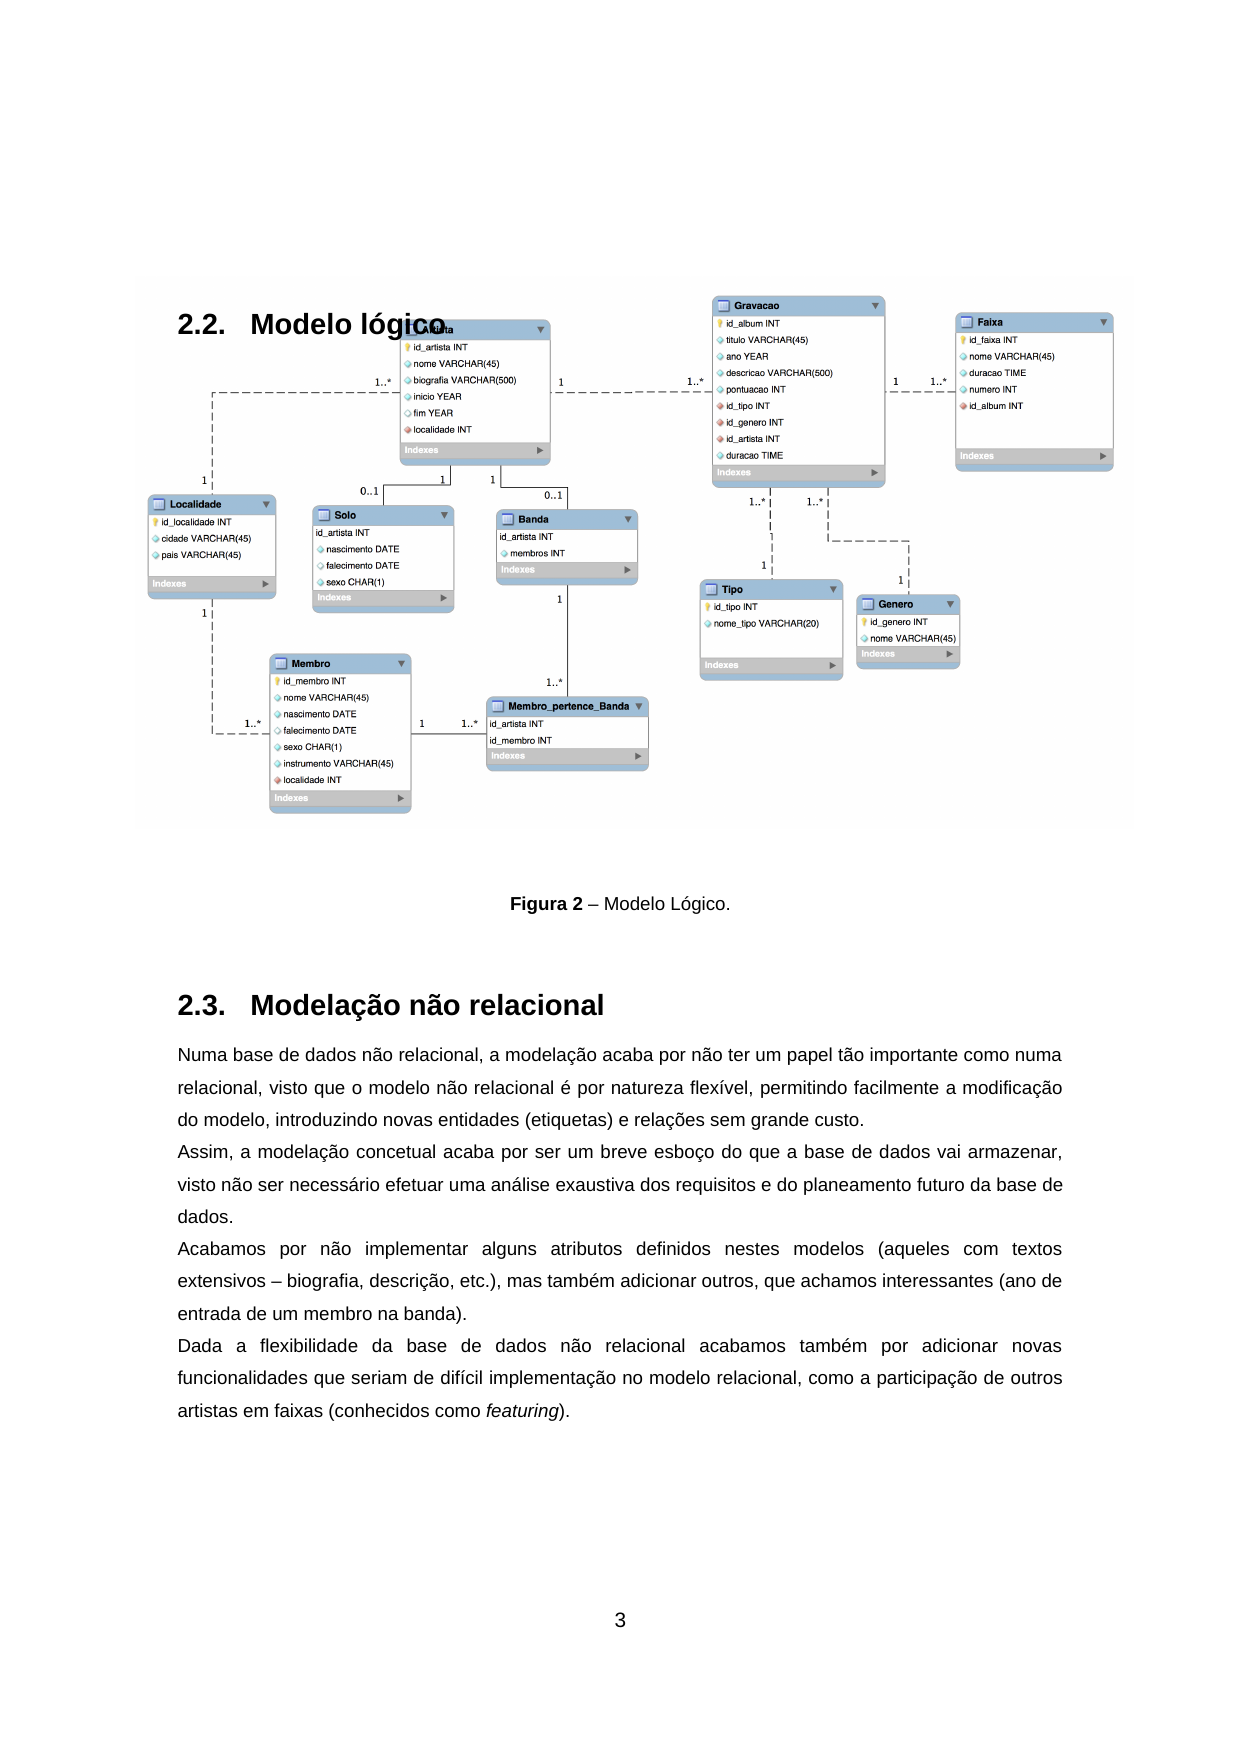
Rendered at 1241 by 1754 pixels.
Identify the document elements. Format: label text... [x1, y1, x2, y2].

text Modelação não relacional [177, 988, 1063, 1021]
text Figura 2 – Modelo Lógico. [177, 893, 1063, 914]
text Modelo lógico [177, 307, 1063, 341]
text Acabamos por não implementar alguns atributos definidos nestes modelos (aqueles com textos extensivos – biografia, descrição, etc.), mas também adicionar outros, que achamos interessantes (ano de entrada de um membro na banda). [177, 1238, 1063, 1324]
text Dada a flexibilidade da base de dados não relacional acabamos também por adicionar novas funcionalidades que seriam de difícil implementação no modelo relacional, como a participação de outros artistas em faixas (conhecidos como featuring). [177, 1335, 1063, 1421]
text Numa base de dados não relacional, a modelação acaba por não ter um papel tão importante como numa relacional, visto que o modelo não relacional é por natureza flexível, permitindo facilmente a modificação do modelo, introduzindo novas entidades (etiquetas) e relações sem grande custo. [177, 1044, 1063, 1130]
text Assim, a modelação concetual acaba por ser um breve esboço do que a base de dados vai armazenar, visto não ser necessário efetuar uma análise exaustiva dos requisitos e do planeamento futuro da base de dados. [177, 1141, 1063, 1227]
picture [134, 276, 1134, 829]
